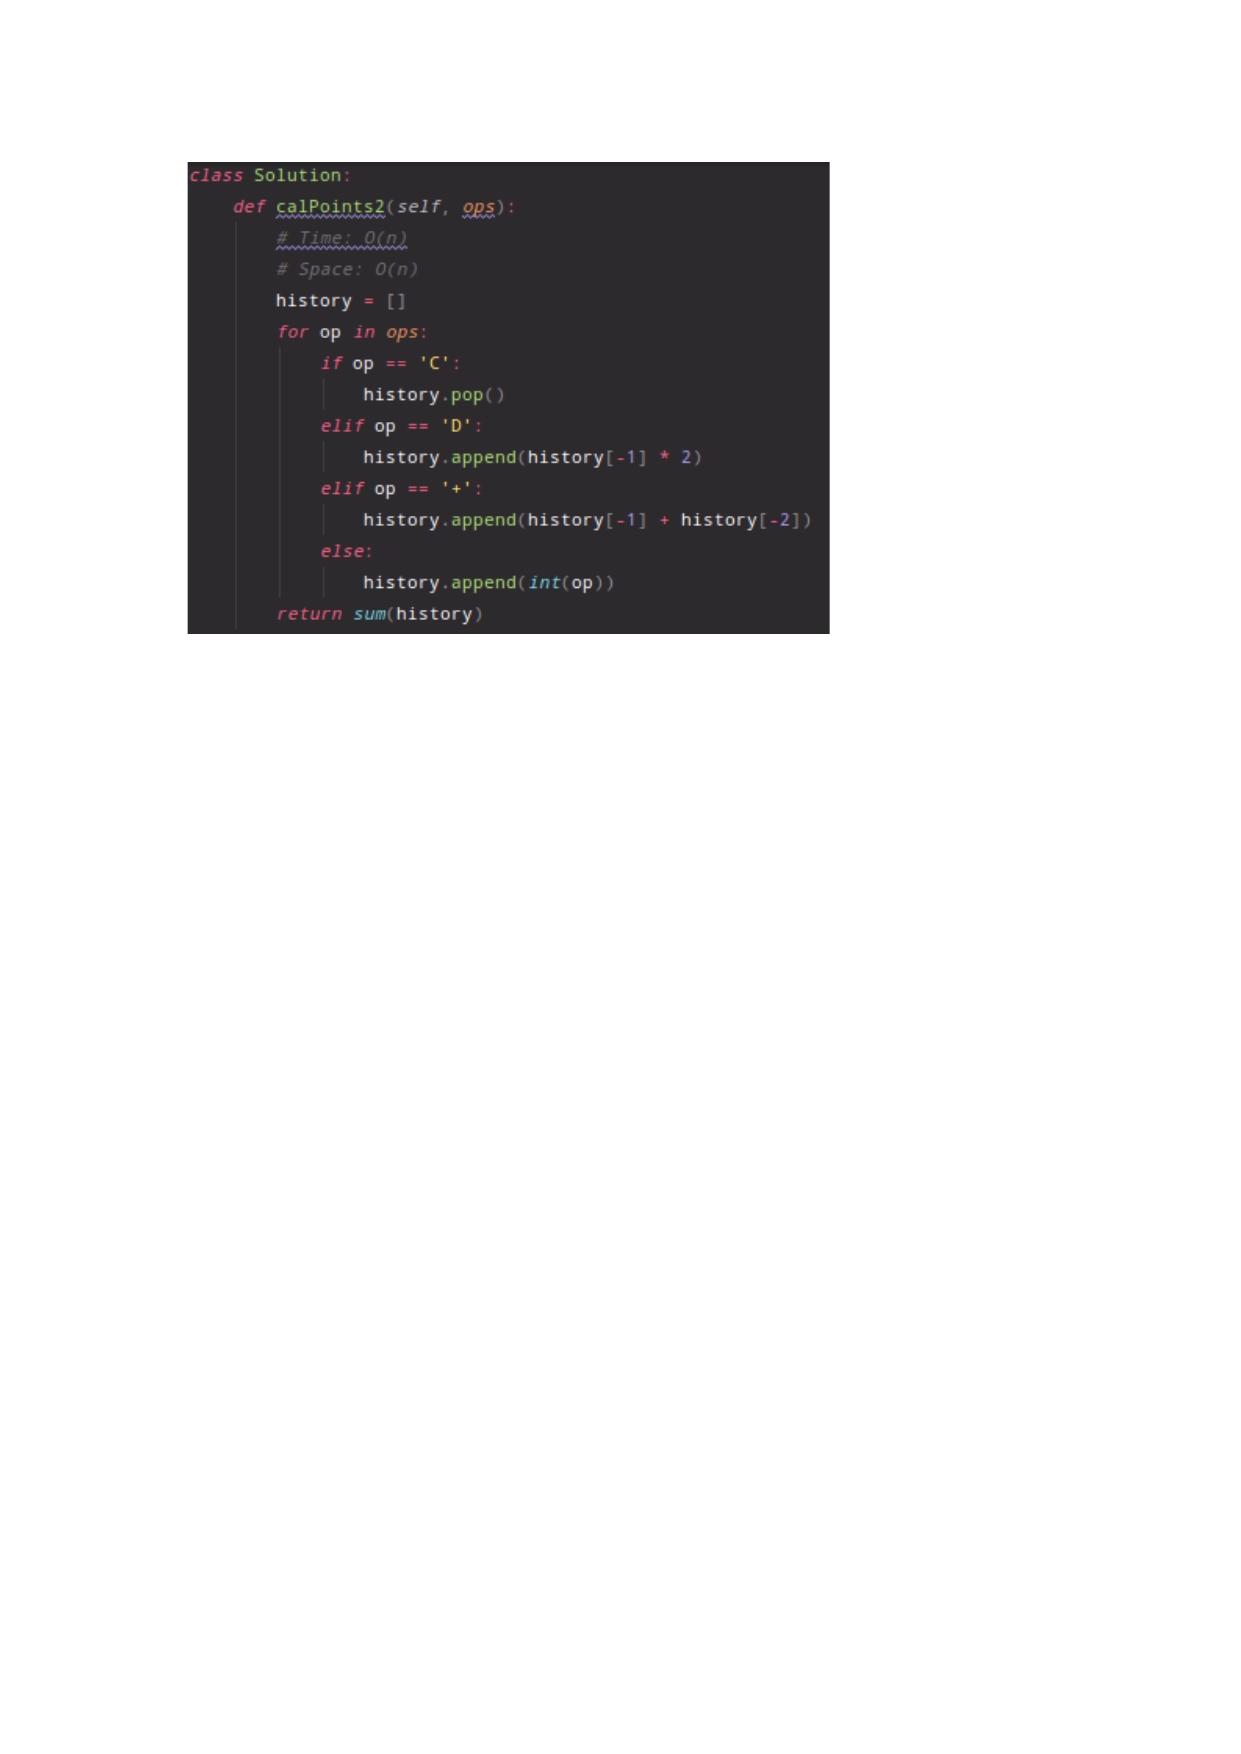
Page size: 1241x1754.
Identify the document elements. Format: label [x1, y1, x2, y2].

picture [187, 162, 830, 634]
